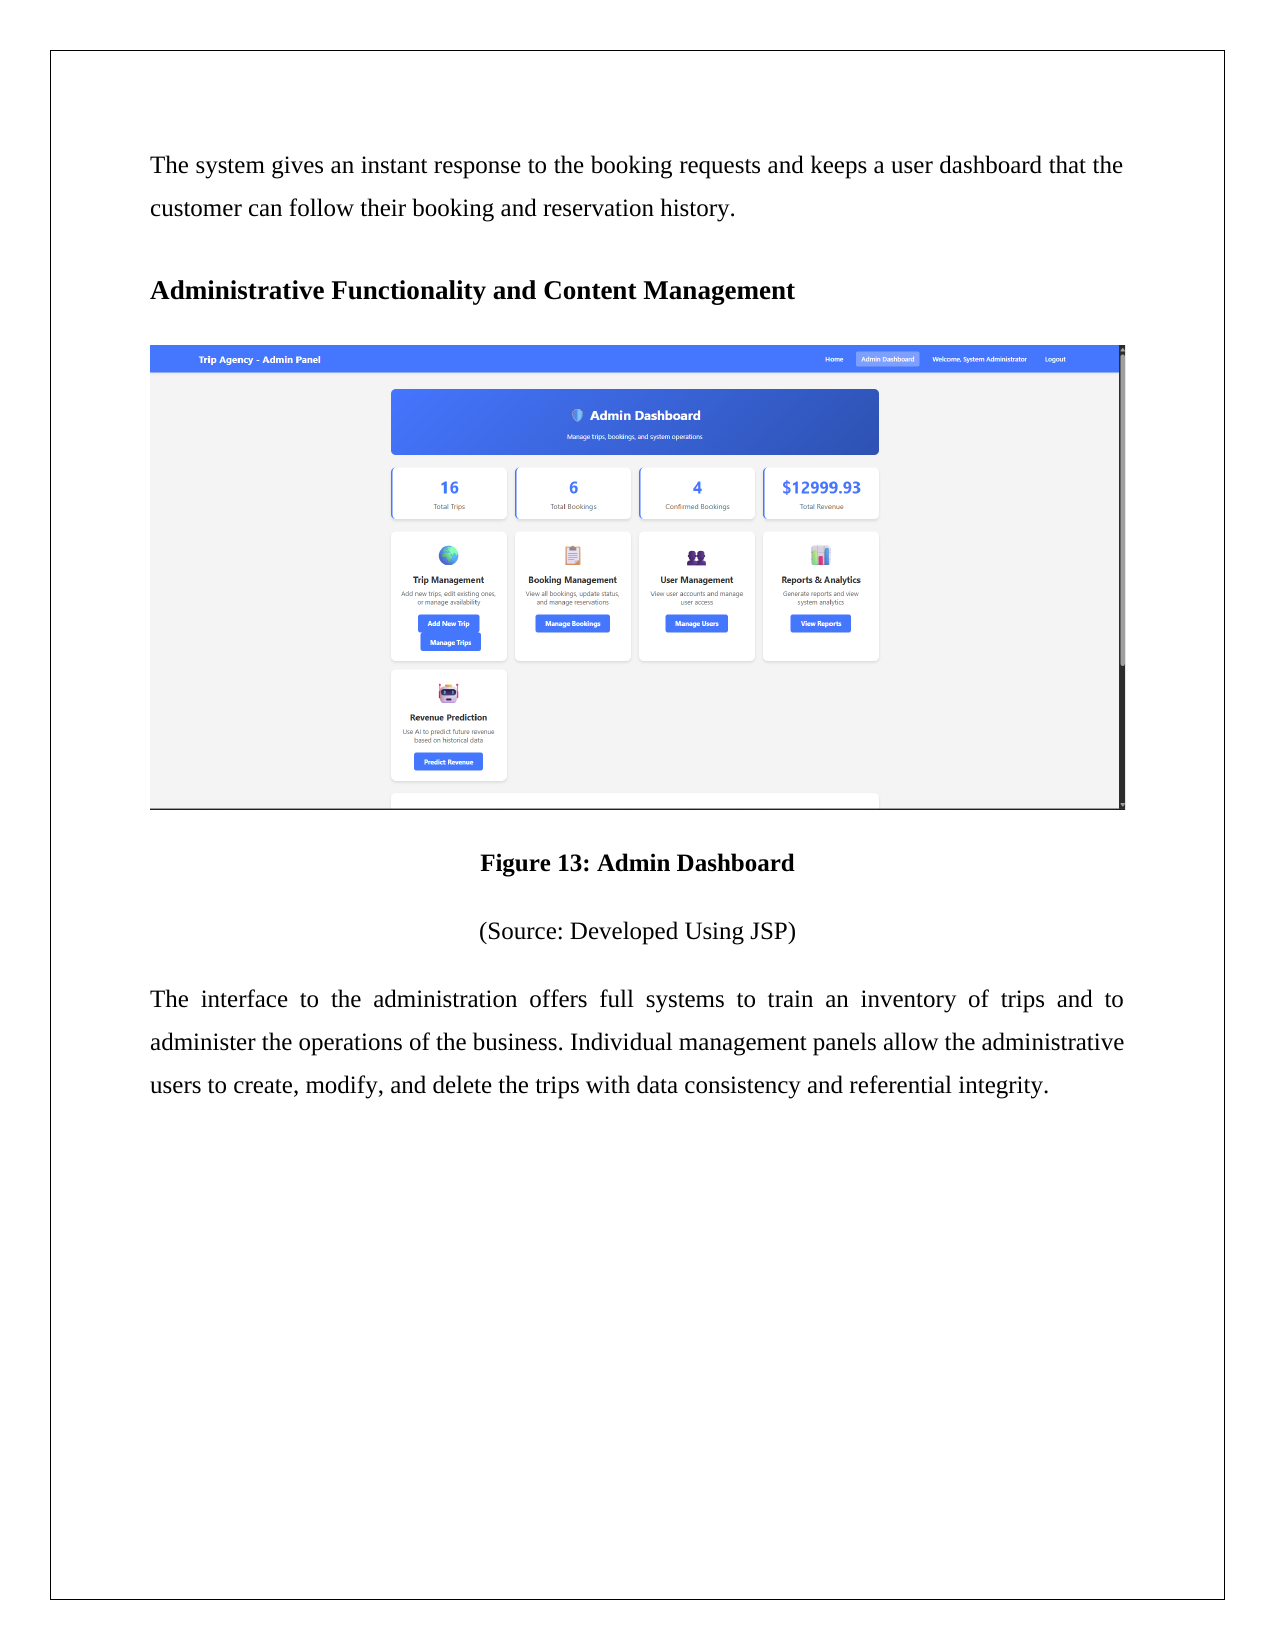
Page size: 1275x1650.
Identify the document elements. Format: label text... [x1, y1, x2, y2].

text The interface to the administration offers full systems to train an inventory of trips and to administer the operations of the business. Individual management panels allow the administrative users to create, modify, and delete the trips with data consistency and referential integrity. [150, 984, 1125, 1099]
text The system gives an instant response to the booking requests and keeps a user dashboard that the customer can follow their booking and reservation history. [150, 150, 1125, 222]
text Figure 13: Admin Dashboard [150, 848, 1125, 877]
text (Source: Developed Using JSP) [150, 916, 1125, 945]
picture [150, 345, 1125, 810]
subtitle Administrative Functionality and Content Management [150, 274, 1125, 305]
